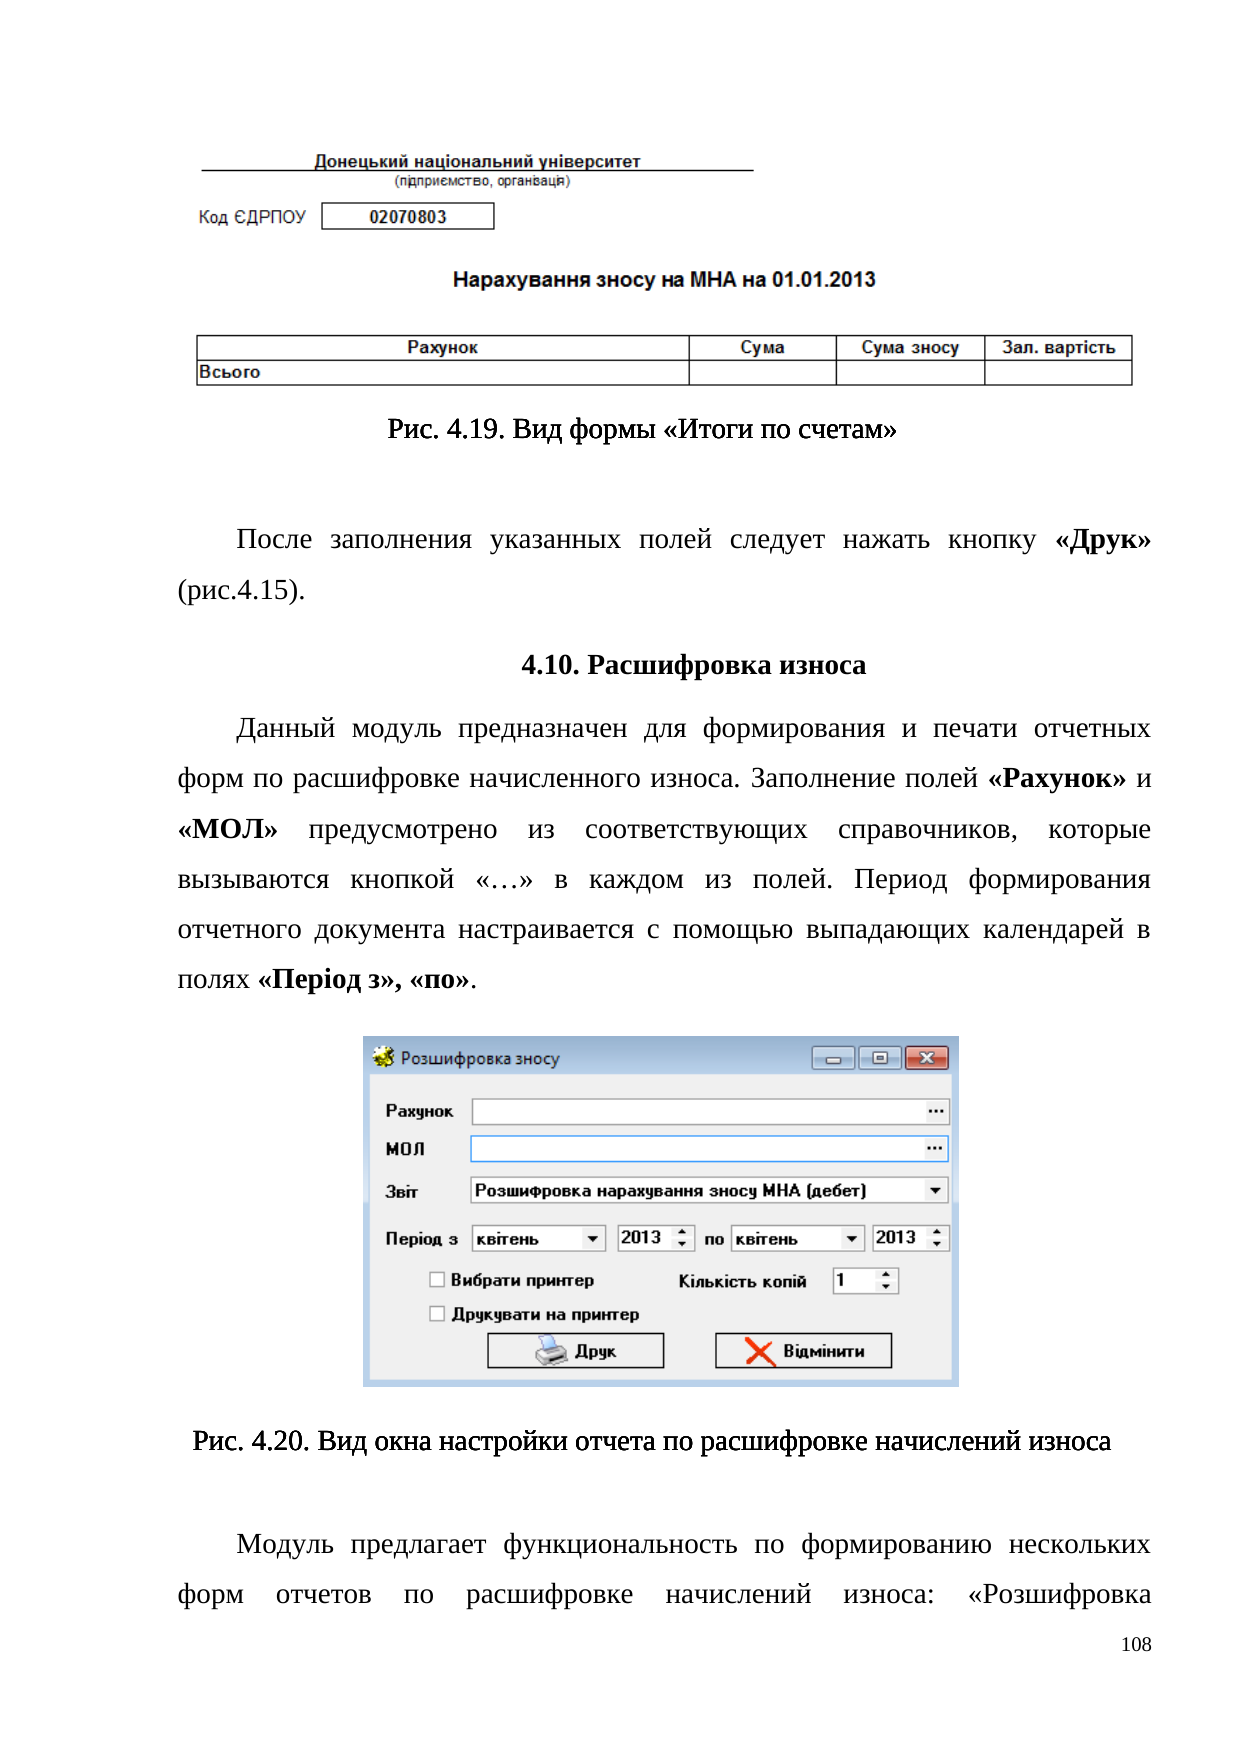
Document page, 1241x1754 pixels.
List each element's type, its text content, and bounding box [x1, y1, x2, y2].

text После заполнения указанных полей следует нажать кнопку «Друк» (рис.4.15). [177, 522, 1152, 606]
picture [363, 1036, 959, 1387]
picture [177, 118, 1151, 404]
subtitle 4.10. Расшифровка износа [236, 647, 1152, 681]
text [177, 1526, 1152, 1609]
text Данный модуль предназначен для формирования и печати отчетных форм по расшифровке начисленного износа. Заполнение полей «Рахунок» и «МОЛ» предусмотрено из соответствующих справочников, которые вызываются кнопкой «…» в каждом из полей. Период формирования отчетного документа настраивается с помощью выпадающих календарей в полях «Період з», «по». [177, 710, 1152, 995]
